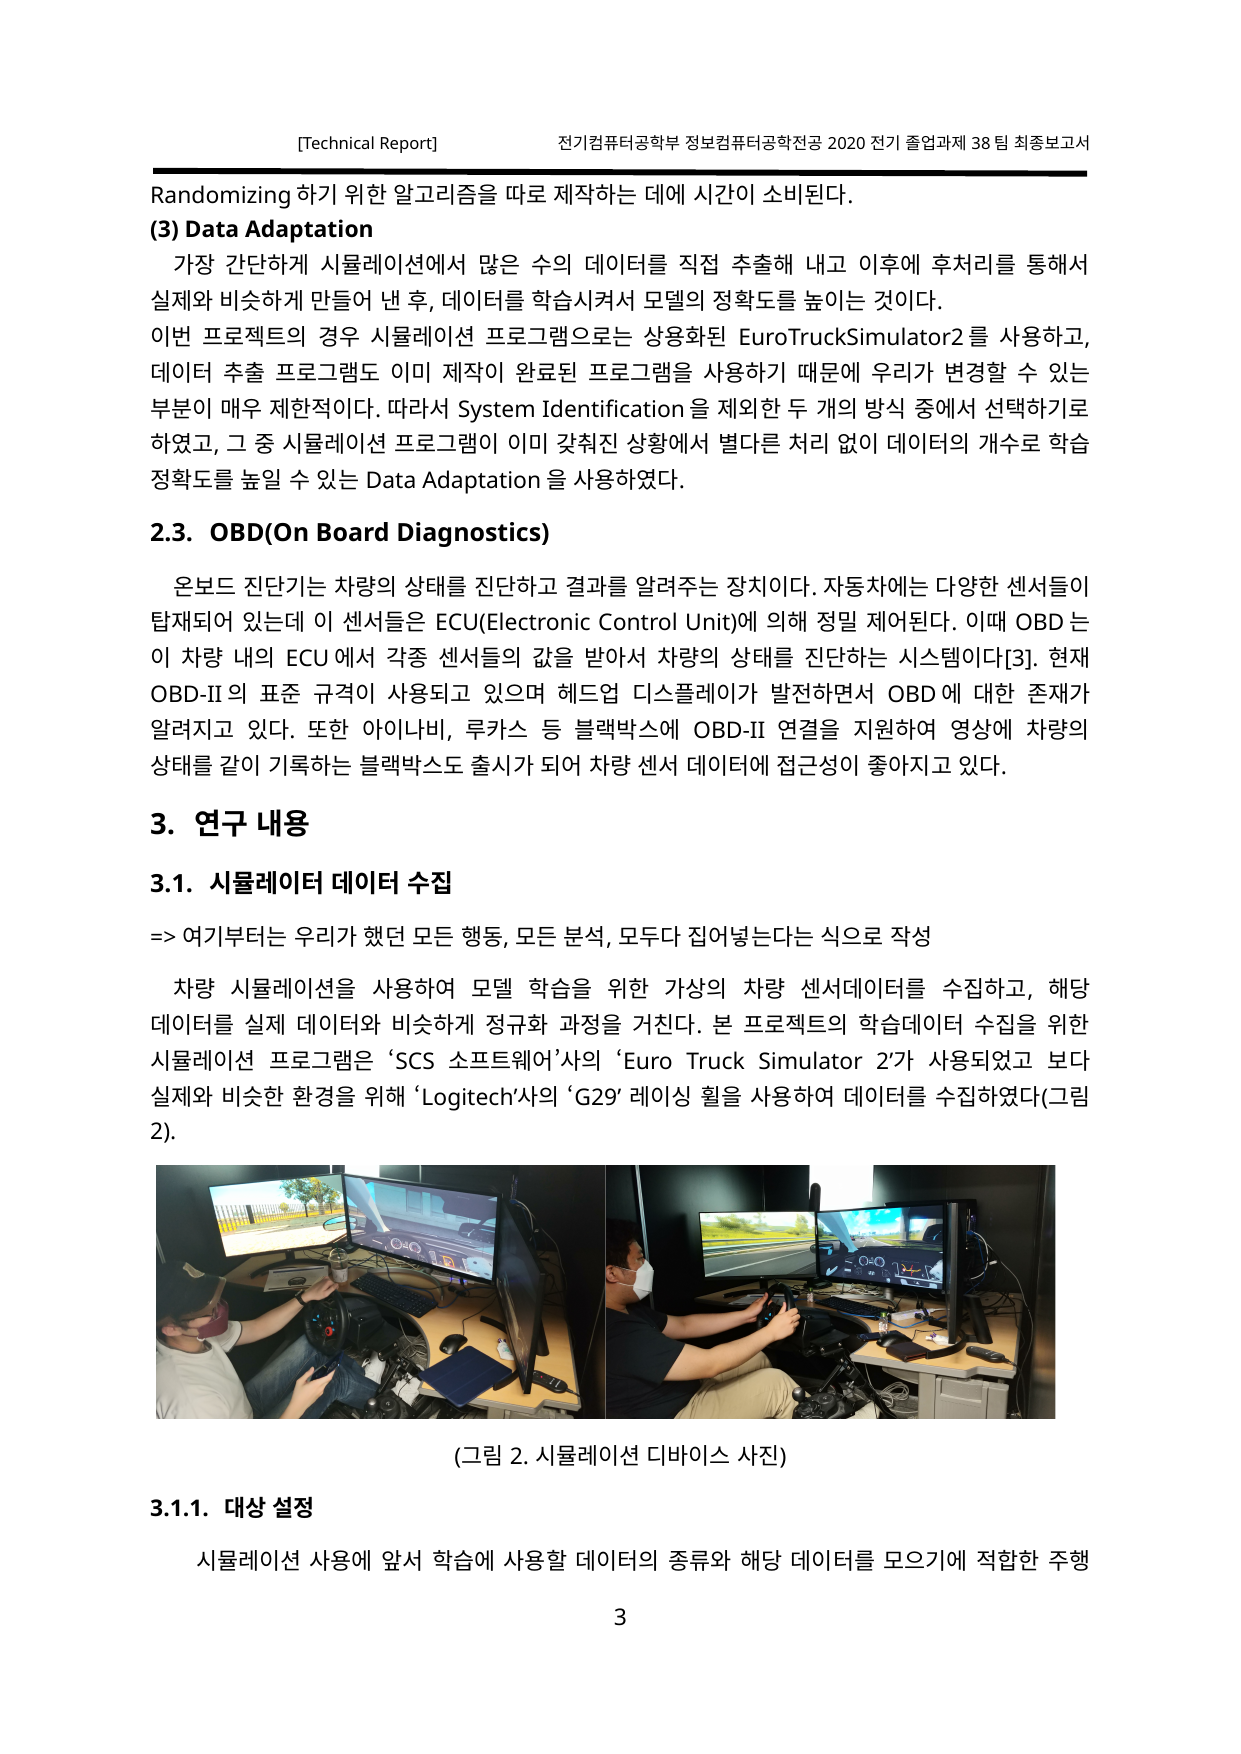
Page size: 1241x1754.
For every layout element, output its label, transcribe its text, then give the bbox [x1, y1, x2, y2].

subtitle OBD(On Board Diagnostics) [150, 515, 1090, 549]
text 이번 프로젝트의 경우 시뮬레이션 프로그램으로는 상용화된 EuroTruckSimulator2를 사용하고, 데이터 추출 프로그램도 이미 제작이 완료된 프로그램을 사용하기 때문에 우리가 변경할 수 있는 부분이 매우 제한적이다. 따라서 System Identification을 제외한 두 개의 방식 중에서 선택하기로 하였고, 그 중 시뮬레이션 프로그램이 이미 갖춰진 상황에서 별다른 처리 없이 데이터의 개수로 학습 정확도를 높일 수 있는 Data Adaptation을 사용하였다. [150, 319, 1090, 496]
picture [156, 1165, 1056, 1419]
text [150, 1543, 1090, 1576]
text 가장 간단하게 시뮬레이션에서 많은 수의 데이터를 직접 추출해 내고 이후에 후처리를 통해서 실제와 비슷하게 만들어 낸 후, 데이터를 학습시켜서 모델의 정확도를 높이는 것이다. [150, 247, 1090, 316]
text => 여기부터는 우리가 했던 모든 행동, 모든 분석, 모두다 집어넣는다는 식으로 작성 [150, 919, 1090, 952]
text (3) Data Adaptation [150, 213, 1090, 244]
subtitle 대상 설정 [150, 1490, 1090, 1524]
subtitle 시뮬레이터 데이터 수집 [150, 863, 1090, 899]
subtitle 연구 내용 [150, 801, 1090, 843]
text 차량 시뮬레이션을 사용하여 모델 학습을 위한 가상의 차량 센서데이터를 수집하고, 해당 데이터를 실제 데이터와 비슷하게 정규화 과정을 거친다. 본 프로젝트의 학습데이터 수집을 위한 시뮬레이션 프로그램은 ‘SCS 소프트웨어’사의 ‘Euro Truck Simulator 2’가 사용되었고 보다 실제와 비슷한 환경을 위해 ‘Logitech’사의 ‘G29’ 레이싱 휠을 사용하여 데이터를 수집하였다(그림2). [150, 971, 1090, 1146]
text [150, 177, 1090, 211]
text 온보드 진단기는 차량의 상태를 진단하고 결과를 알려주는 장치이다. 자동차에는 다양한 센서들이 탑재되어 있는데 이 센서들은 ECU(Electronic Control Unit)에 의해 정밀 제어된다. 이때 OBD는 이 차량 내의 ECU에서 각종 센서들의 값을 받아서 차량의 상태를 진단하는 시스템이다[3]. 현재 OBD-II의 표준 규격이 사용되고 있으며 헤드업 디스플레이가 발전하면서 OBD에 대한 존재가 알려지고 있다. 또한 아이나비, 루카스 등 블랙박스에 OBD-II 연결을 지원하여 영상에 차량의 상태를 같이 기록하는 블랙박스도 출시가 되어 차량 센서 데이터에 접근성이 좋아지고 있다. [150, 568, 1090, 781]
text (그림 2. 시뮬레이션 디바이스 사진) [150, 1438, 1090, 1471]
